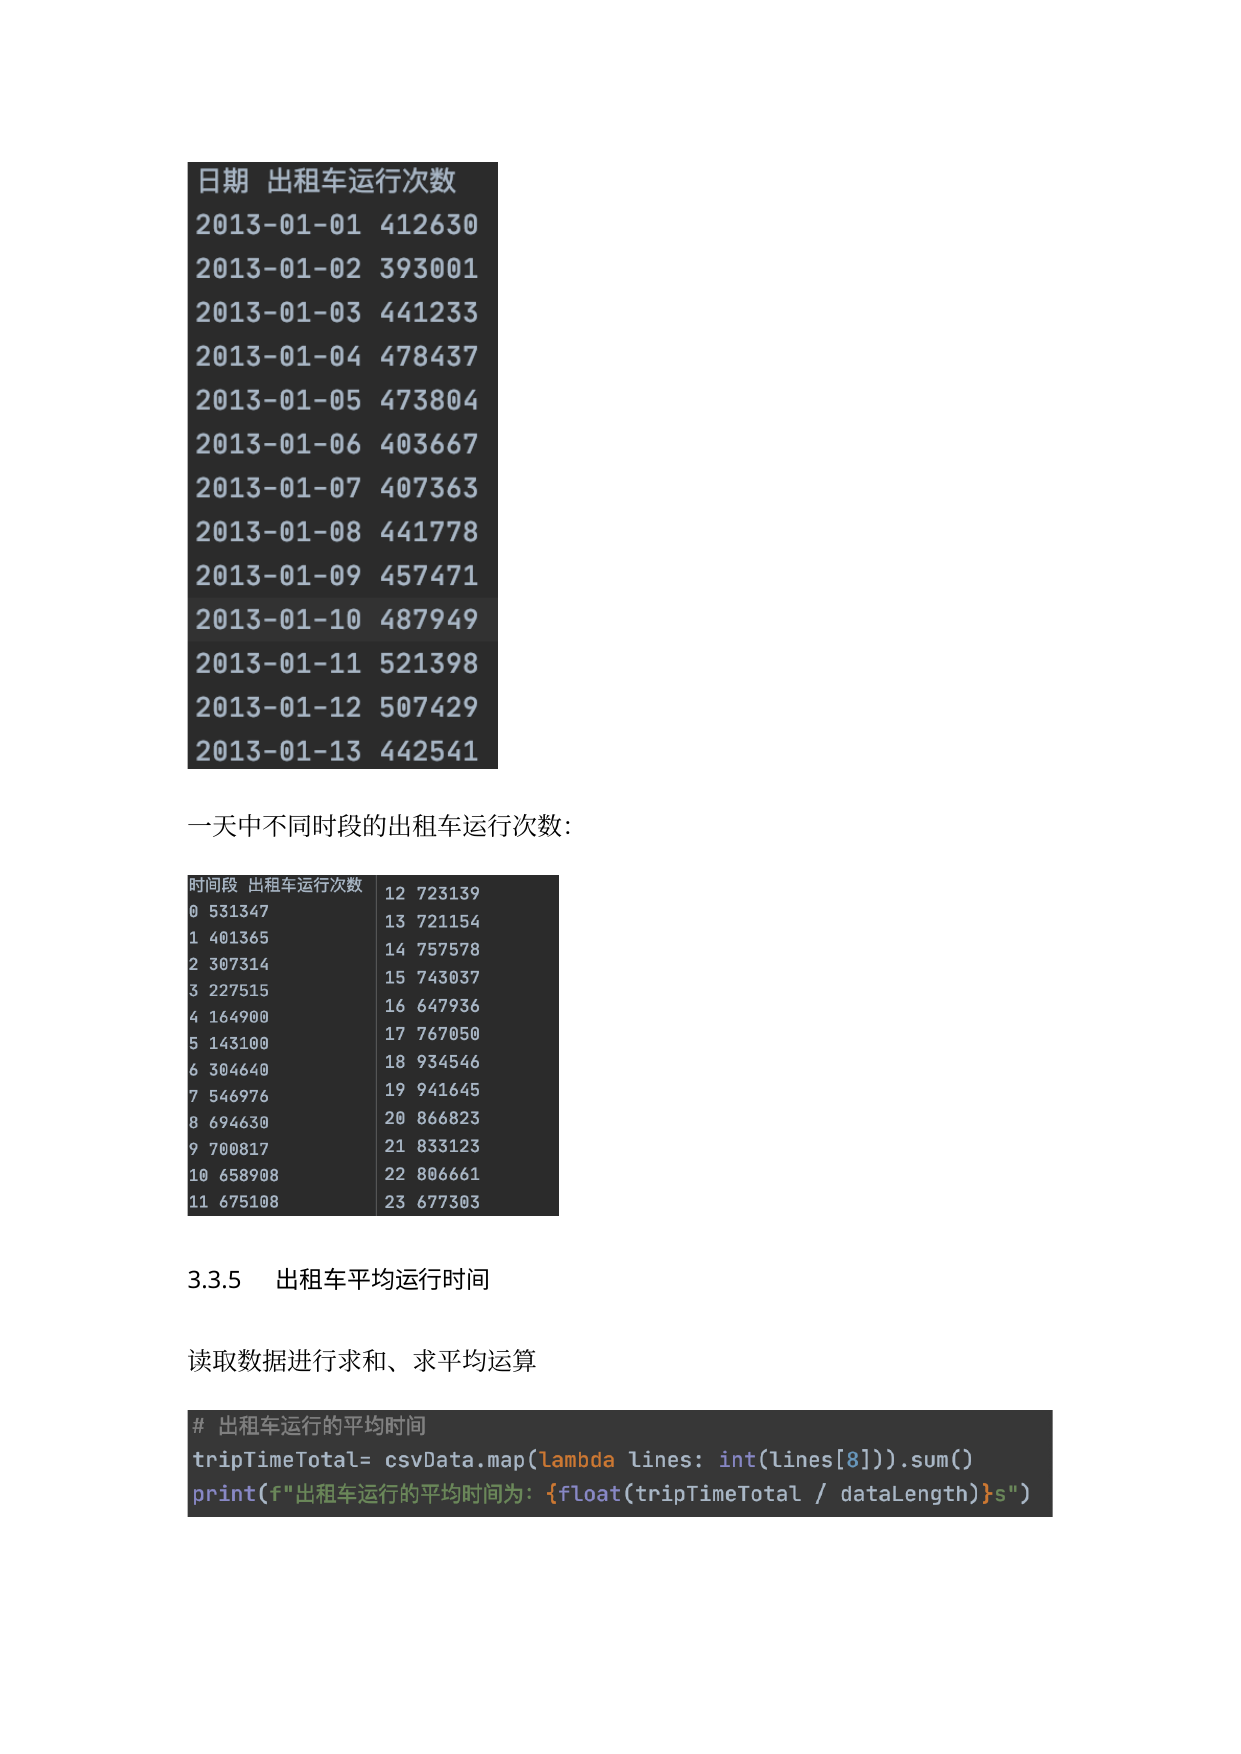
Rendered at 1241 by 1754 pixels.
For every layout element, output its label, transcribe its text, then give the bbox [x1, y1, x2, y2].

text 读取数据进行求和、求平均运算 [187, 1327, 1053, 1392]
text 一天中不同时段的出租车运行次数： [187, 792, 1053, 857]
picture [187, 875, 559, 1216]
picture [187, 162, 498, 769]
picture [187, 1410, 1053, 1517]
list 出租车平均运行时间 [187, 1245, 1053, 1310]
